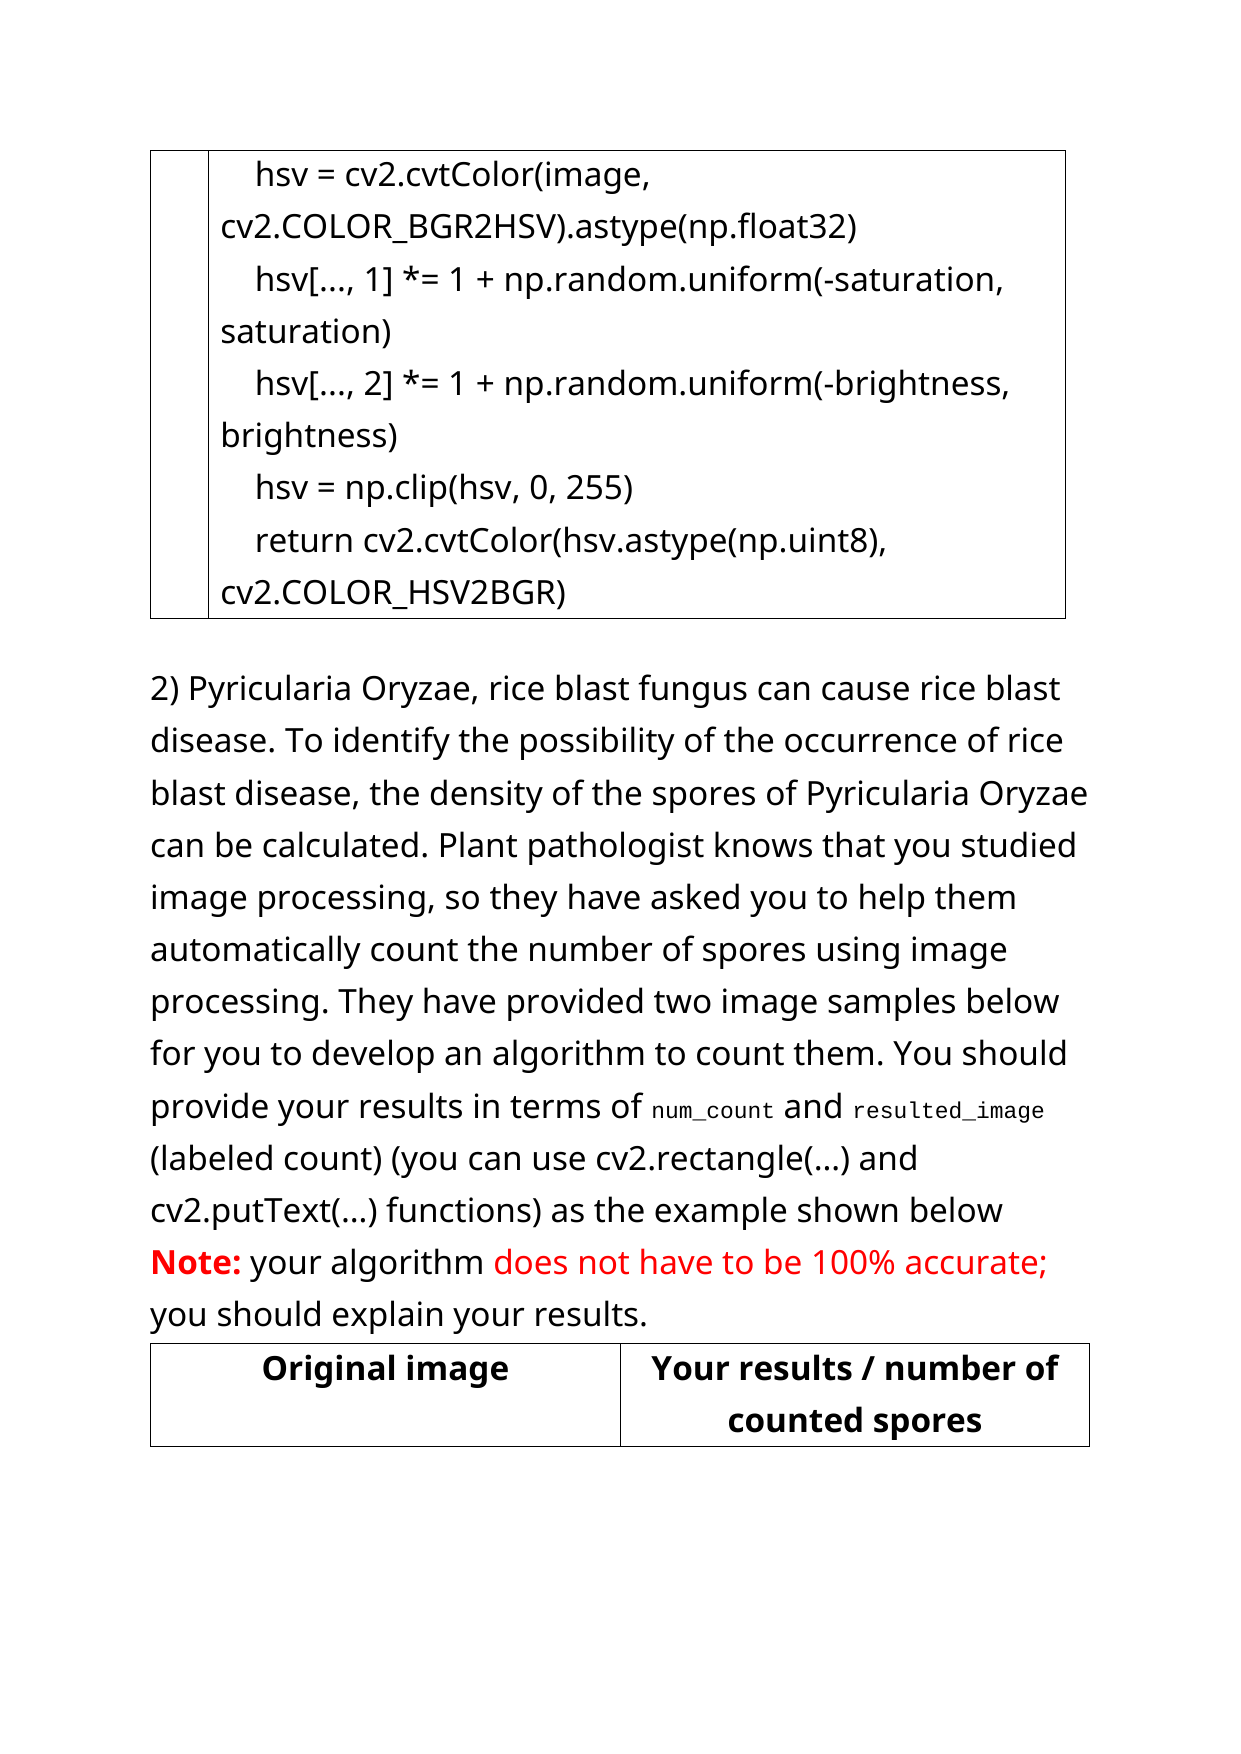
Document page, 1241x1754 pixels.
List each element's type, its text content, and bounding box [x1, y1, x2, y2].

text 2) Pyricularia Oryzae, rice blast fungus can cause rice blast disease. To identify the possibility of the occurrence of rice blast disease, the density of the spores of Pyricularia Oryzae can be calculated. Plant pathologist knows that you studied image processing, so they have asked you to help them automatically count the number of spores using image processing. They have provided two image samples below for you to develop an algorithm to count them. You should provide your results in terms of num_count and resulted_image (labeled count) (you can use cv2.rectangle(…) and cv2.putText(…) functions) as the example shown below [150, 665, 1090, 1232]
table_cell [209, 151, 1065, 618]
table_header Your results / number of counted spores [621, 1344, 1089, 1446]
text Note: your algorithm does not have to be 100% accurate; you should explain your results. [150, 1239, 1090, 1337]
table_header Original image [151, 1344, 620, 1446]
